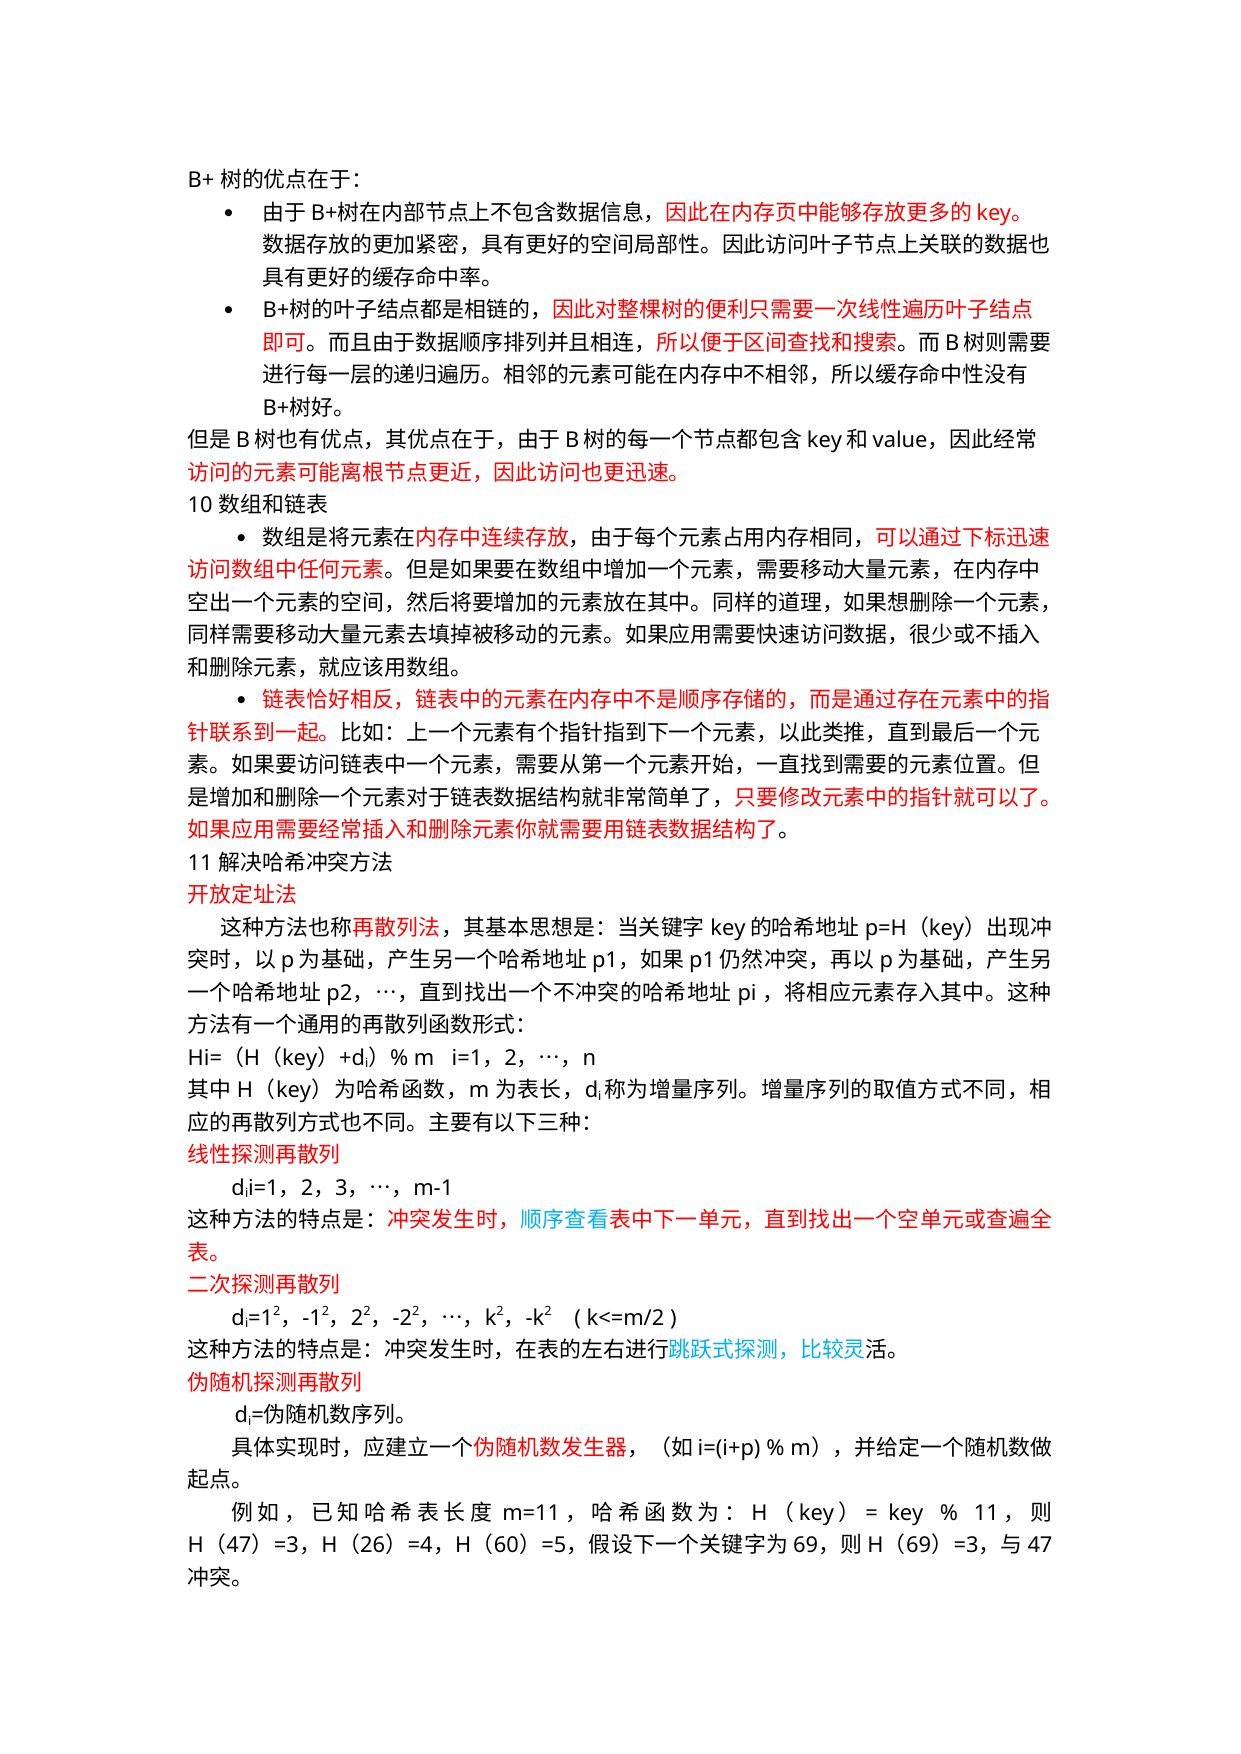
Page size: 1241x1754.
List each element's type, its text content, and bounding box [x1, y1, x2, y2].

text 伪随机探测再散列 [187, 1364, 1053, 1397]
text di=伪随机数序列。 [234, 1397, 1053, 1429]
text dii=1，2，3，…，m-1 [187, 1169, 1053, 1202]
text 具体实现时，应建立一个伪随机数发生器，（如i=(i+p) % m），并给定一个随机数做起点。 [187, 1429, 1053, 1494]
text 11 解决哈希冲突方法 [187, 844, 1053, 877]
list 数组是将元素在内存中连续存放，由于每个元素占用内存相同，可以通过下标迅速访问数组中任何元素。但是如果要在数组中增加一个元素，需要移动大量元素，在内存中空出一个元素的空间，然后将要增加的元素放在其中。同样的道理，如果想删除一个元素，同样需要移动大量元素去填掉被移动的元素。如果应用需要快速访问数据，很少或不插入和删除元素，就应该用数组。 [187, 519, 1053, 682]
list B+树的叶子结点都是相链的，因此对整棵树的便利只需要一次线性遍历叶子结点即可。而且由于数据顺序排列并且相连，所以便于区间查找和搜索。而B树则需要进行每一层的递归遍历。相邻的元素可能在内存中不相邻，所以缓存命中性没有B+树好。 [225, 292, 1053, 422]
text 例如，已知哈希表长度m=11，哈希函数为：H（key）= key % 11，则H（47）=3，H（26）=4，H（60）=5，假设下一个关键字为69，则H（69）=3，与47冲突。 [187, 1494, 1053, 1592]
text 其中H（key）为哈希函数，m 为表长，di称为增量序列。增量序列的取值方式不同，相应的再散列方式也不同。主要有以下三种： [187, 1072, 1053, 1137]
text B+ 树的优点在于： [187, 162, 1053, 194]
text di=12，-12，22，-22，…，k2，-k2 ( k<=m/2 ) [187, 1299, 1053, 1332]
text 10 数组和链表 [187, 487, 1053, 519]
text 开放定址法 [187, 877, 1053, 909]
text 这种方法的特点是：冲突发生时，在表的左右进行跳跃式探测，比较灵活。 [187, 1332, 1053, 1364]
text 这种方法的特点是：冲突发生时，顺序查看表中下一单元，直到找出一个空单元或查遍全表。 [187, 1202, 1053, 1267]
text 二次探测再散列 [187, 1267, 1053, 1299]
text 但是B树也有优点，其优点在于，由于B树的每一个节点都包含key和value，因此经常访问的元素可能离根节点更近，因此访问也更迅速。 [187, 422, 1053, 487]
text 线性探测再散列 [187, 1137, 1053, 1169]
text Hi=（H（key）+di）% m i=1，2，…，n [187, 1039, 1053, 1072]
text 这种方法也称再散列法，其基本思想是：当关键字key的哈希地址p=H（key）出现冲突时，以p为基础，产生另一个哈希地址p1，如果p1仍然冲突，再以p为基础，产生另一个哈希地址p2，…，直到找出一个不冲突的哈希地址pi ，将相应元素存入其中。这种方法有一个通用的再散列函数形式： [187, 909, 1053, 1039]
list 由于B+树在内部节点上不包含数据信息，因此在内存页中能够存放更多的key。 数据存放的更加紧密，具有更好的空间局部性。因此访问叶子节点上关联的数据也具有更好的缓存命中率。 [225, 194, 1053, 292]
list 链表恰好相反，链表中的元素在内存中不是顺序存储的，而是通过存在元素中的指针联系到一起。比如：上一个元素有个指针指到下一个元素，以此类推，直到最后一个元素。如果要访问链表中一个元素，需要从第一个元素开始，一直找到需要的元素位置。但是增加和删除一个元素对于链表数据结构就非常简单了，只要修改元素中的指针就可以了。如果应用需要经常插入和删除元素你就需要用链表数据结构了。 [187, 682, 1053, 844]
